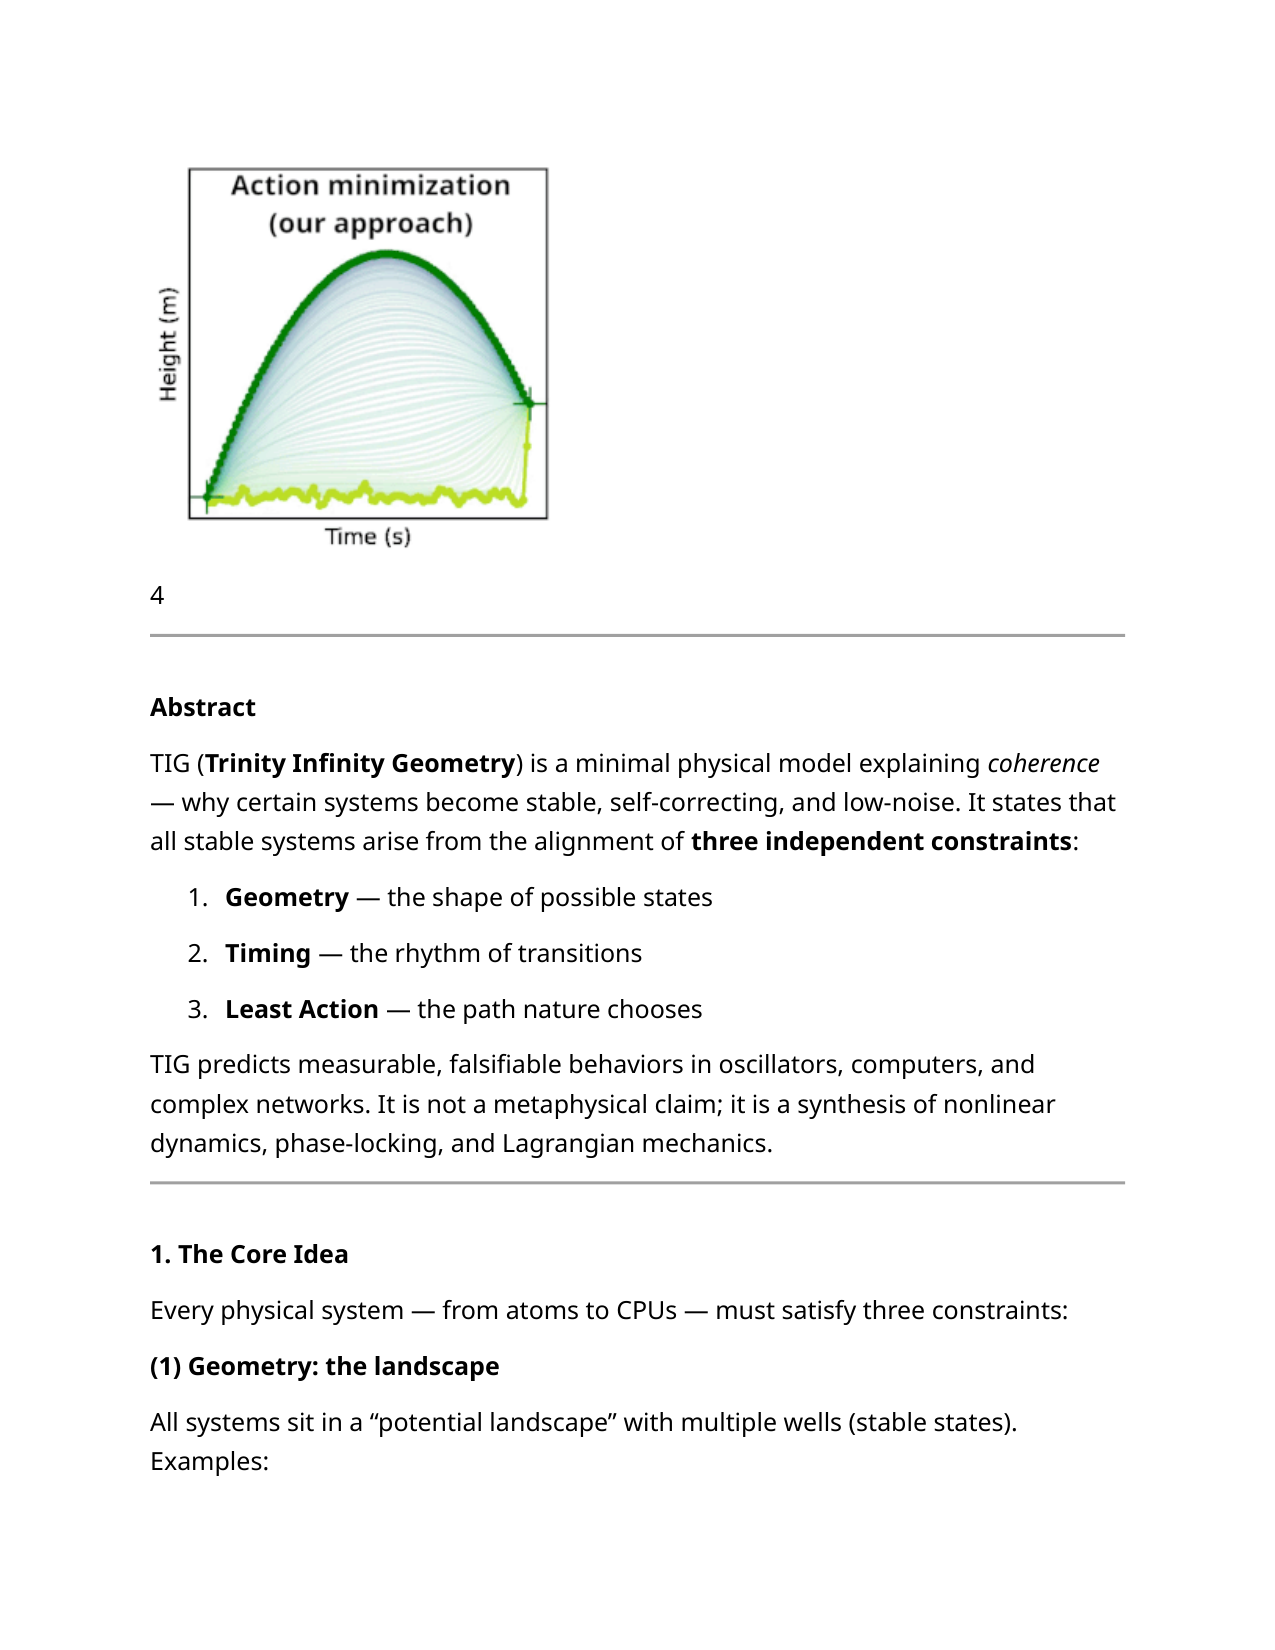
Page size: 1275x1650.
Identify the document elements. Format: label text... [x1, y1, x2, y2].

text TIG predicts measurable, falsifiable behaviors in oscillators, computers, and complex networks. It is not a metaphysical claim; it is a synthesis of nonlinear dynamics, phase-locking, and Lagrangian mechanics. [150, 1047, 1125, 1159]
picture [150, 150, 557, 557]
text TIG (Trinity Infinity Geometry) is a minimal physical model explaining coherence — why certain systems become stable, self-correcting, and low-noise. It states that all stable systems arise from the alignment of three independent constraints: [150, 746, 1125, 858]
text Abstract [150, 690, 1125, 724]
text 4 [150, 578, 1125, 612]
text Every physical system — from atoms to CPUs — must satisfy three constraints: [150, 1293, 1125, 1327]
text (1) Geometry: the landscape [150, 1349, 1125, 1383]
list Timing — the rhythm of transitions [187, 936, 1125, 969]
list Geometry — the shape of possible states [187, 880, 1125, 914]
text 1. The Core Idea [150, 1237, 1125, 1271]
list Least Action — the path nature chooses [187, 991, 1125, 1025]
text All systems sit in a “potential landscape” with multiple wells (stable states). Examples: [150, 1405, 1125, 1478]
